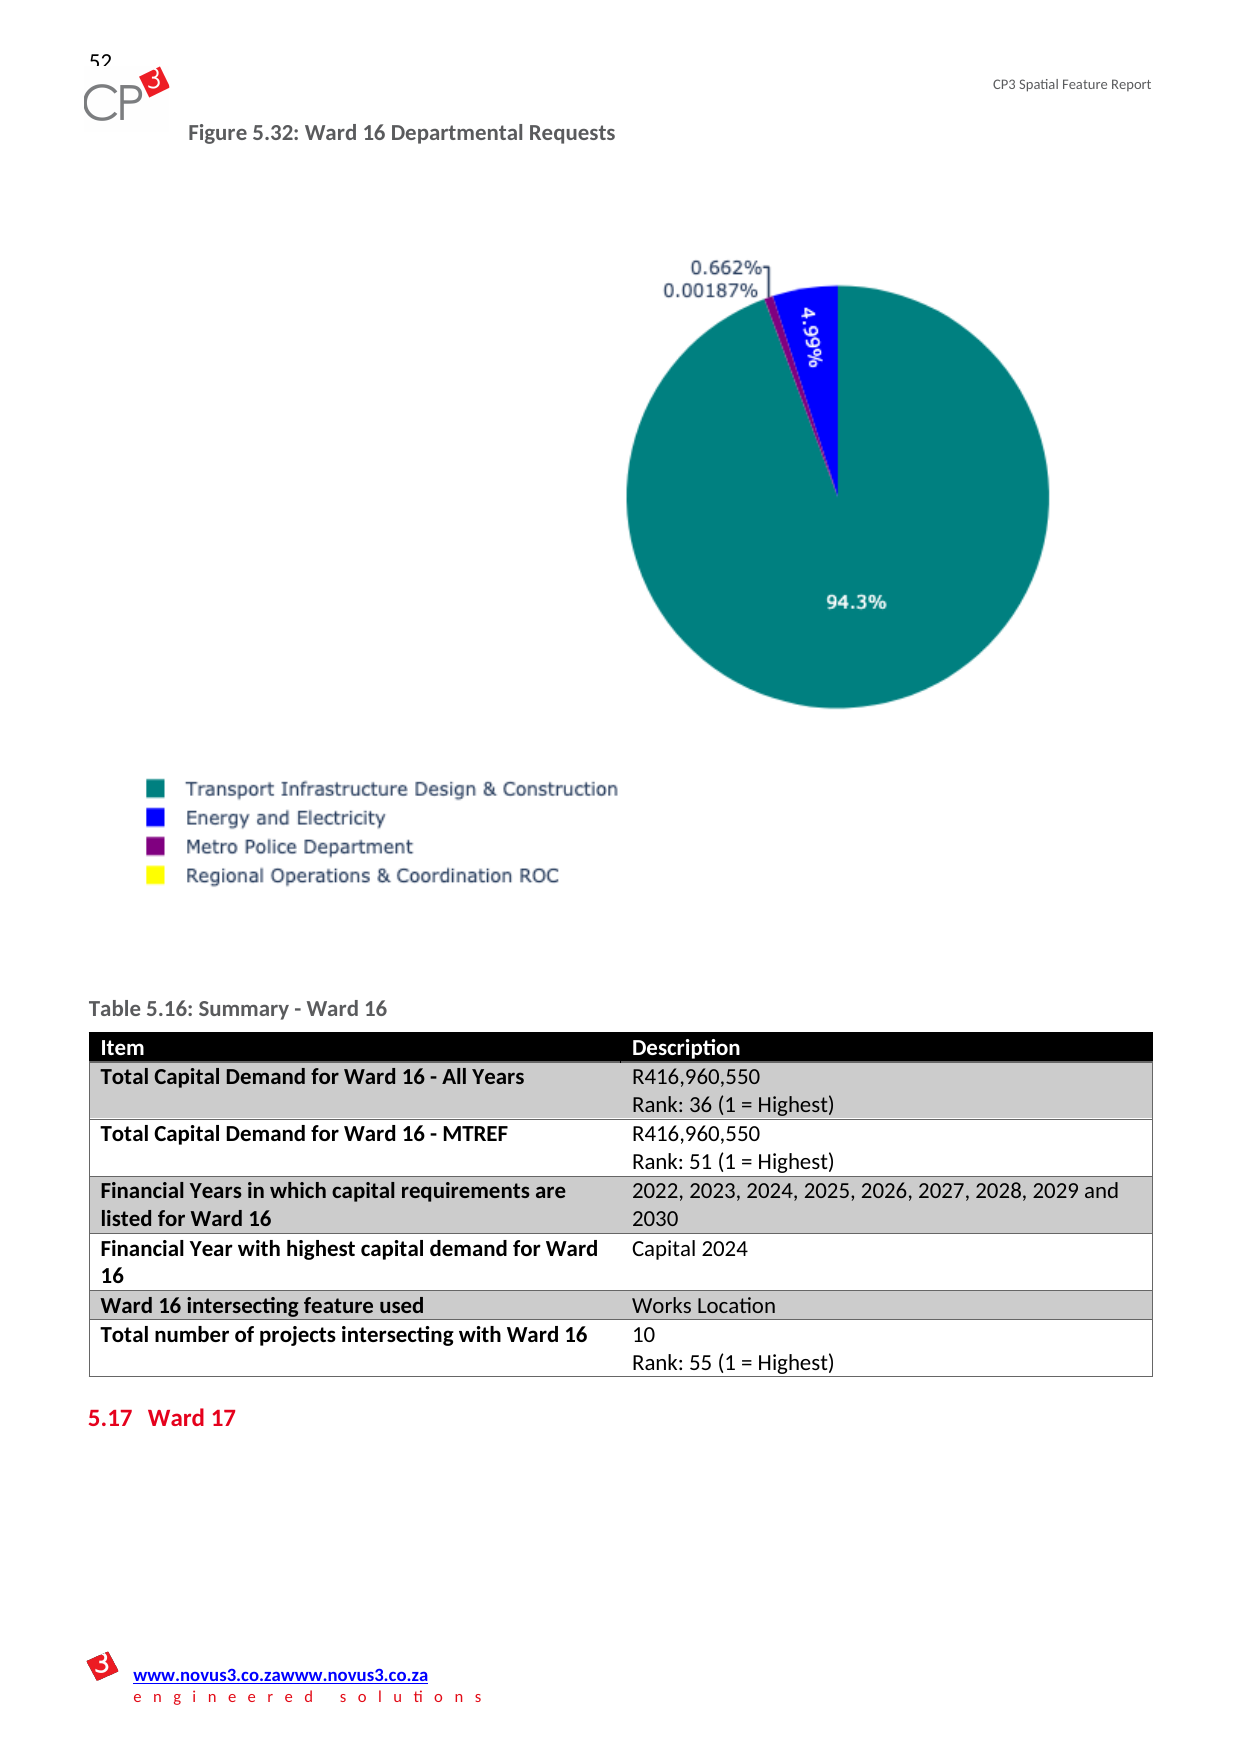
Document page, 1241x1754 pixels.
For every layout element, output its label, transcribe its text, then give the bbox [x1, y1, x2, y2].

table_cell Works Location [621, 1291, 1152, 1319]
table_cell Ward 16 intersecting feature used [90, 1291, 621, 1319]
table_cell R416,960,550 Rank: 36 (1 = Highest) [621, 1063, 1152, 1118]
text Table 5.16: Summary - Ward 16 [89, 994, 1152, 1022]
subtitle Ward 17 [88, 1402, 1152, 1432]
picture [86, 1651, 119, 1681]
table_cell Financial Years in which capital requirements are listed for Ward 16 [90, 1177, 621, 1233]
table_cell Total Capital Demand for Ward 16 - MTREF [90, 1120, 621, 1176]
text Figure 5.32: Ward 16 Departmental Requests [89, 118, 1152, 146]
table_cell Total number of projects intersecting with Ward 16 [90, 1320, 621, 1376]
table_cell 2022, 2023, 2024, 2025, 2026, 2027, 2028, 2029 and 2030 [621, 1177, 1152, 1233]
table_cell Total Capital Demand for Ward 16 - All Years [90, 1063, 621, 1118]
table_cell 10 Rank: 55 (1 = Highest) [621, 1320, 1152, 1376]
table_cell Capital 2024 [621, 1234, 1152, 1290]
table_cell Financial Year with highest capital demand for Ward 16 [90, 1234, 621, 1290]
table_header Item [90, 1033, 620, 1061]
table_header Description [621, 1033, 1152, 1061]
picture [107, 156, 1171, 916]
picture [83, 66, 170, 132]
table_cell R416,960,550 Rank: 51 (1 = Highest) [621, 1120, 1152, 1176]
